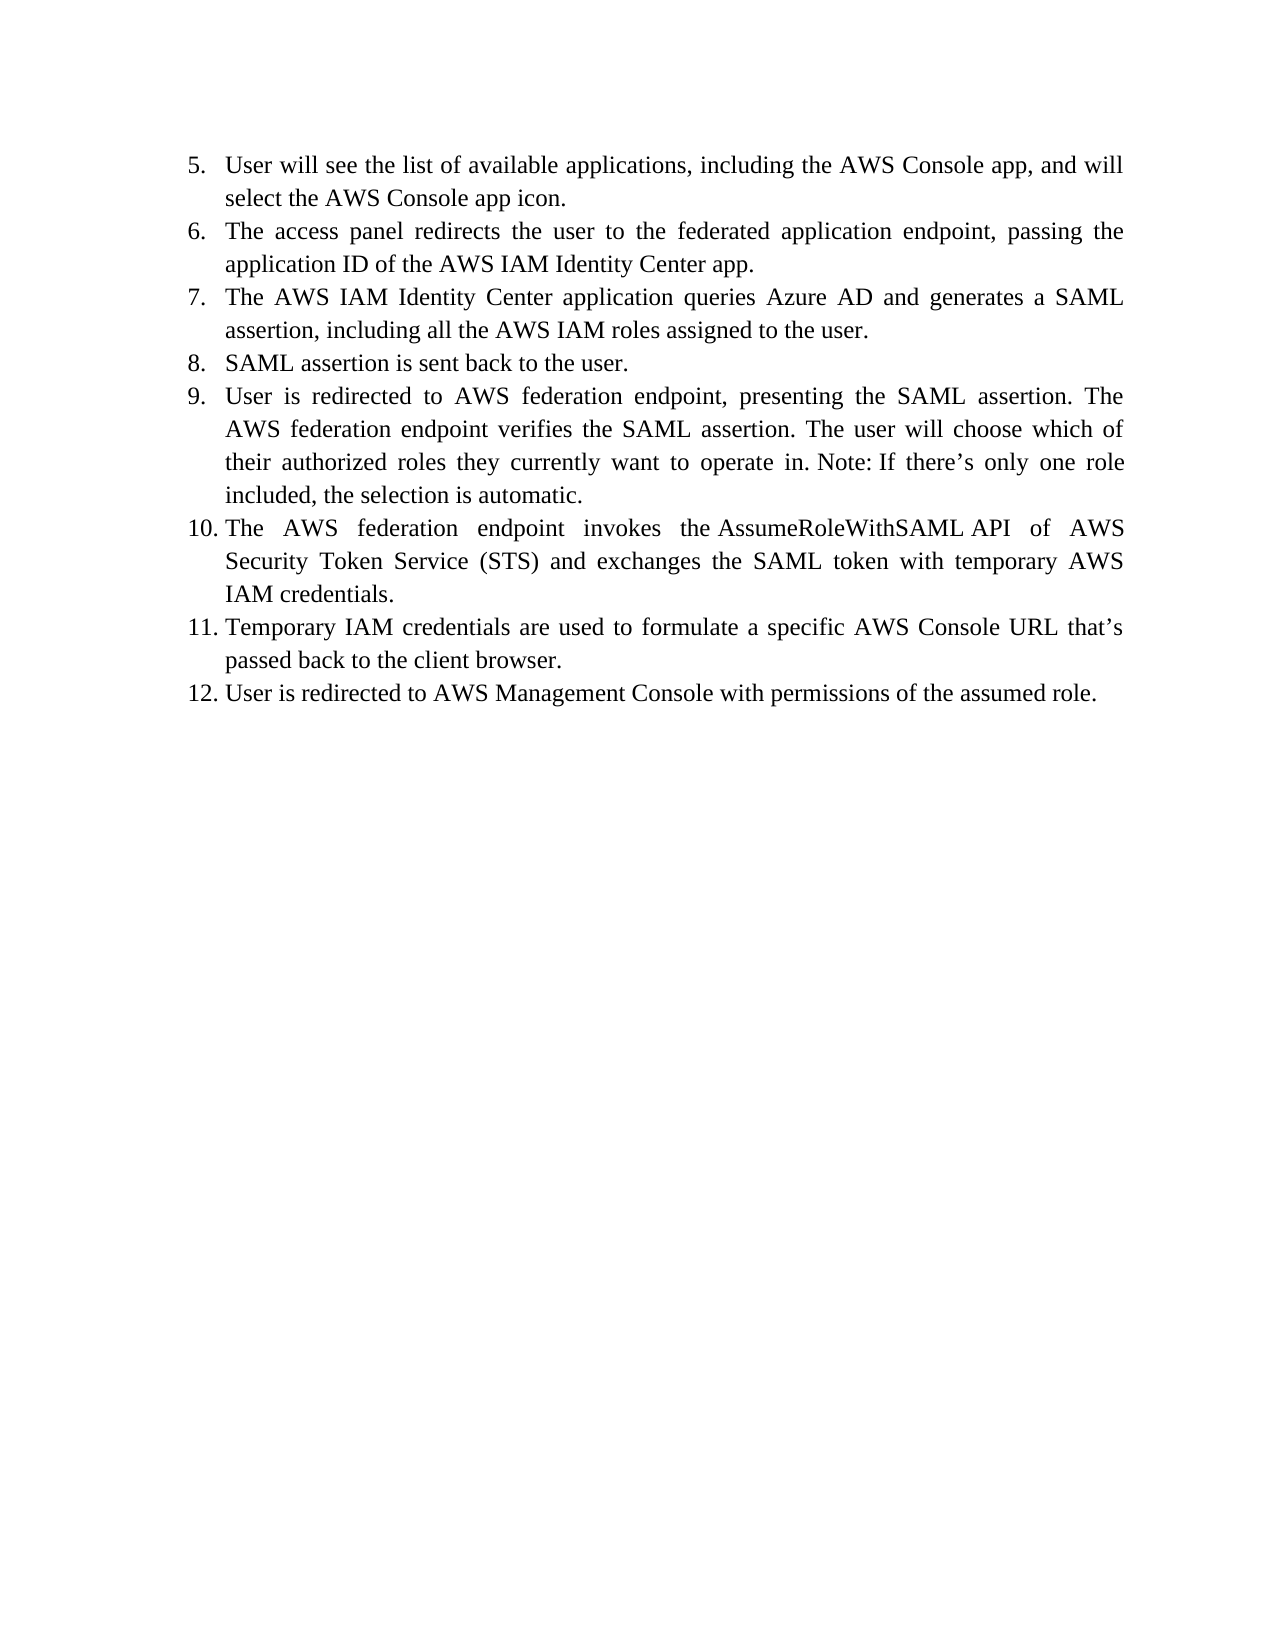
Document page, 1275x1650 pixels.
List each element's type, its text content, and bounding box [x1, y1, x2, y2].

list User will see the list of available applications, including the AWS Console app, and will select the AWS Console app icon. [187, 150, 1125, 212]
list User is redirected to AWS federation endpoint, presenting the SAML assertion. The AWS federation endpoint verifies the SAML assertion. The user will choose which of their authorized roles they currently want to operate in. Note: If there’s only one role included, the selection is automatic. [187, 381, 1125, 509]
list SAML assertion is sent back to the user. [187, 348, 1125, 377]
list User is redirected to AWS Management Console with permissions of the assumed role. [187, 678, 1125, 707]
list Temporary IAM credentials are used to formulate a specific AWS Console URL that’s passed back to the client browser. [187, 612, 1125, 674]
list The access panel redirects the user to the federated application endpoint, passing the application ID of the AWS IAM Identity Center app. [187, 216, 1125, 278]
list The AWS federation endpoint invokes the AssumeRoleWithSAML API of AWS Security Token Service (STS) and exchanges the SAML token with temporary AWS IAM credentials. [187, 513, 1125, 608]
list The AWS IAM Identity Center application queries Azure AD and generates a SAML assertion, including all the AWS IAM roles assigned to the user. [187, 282, 1125, 344]
